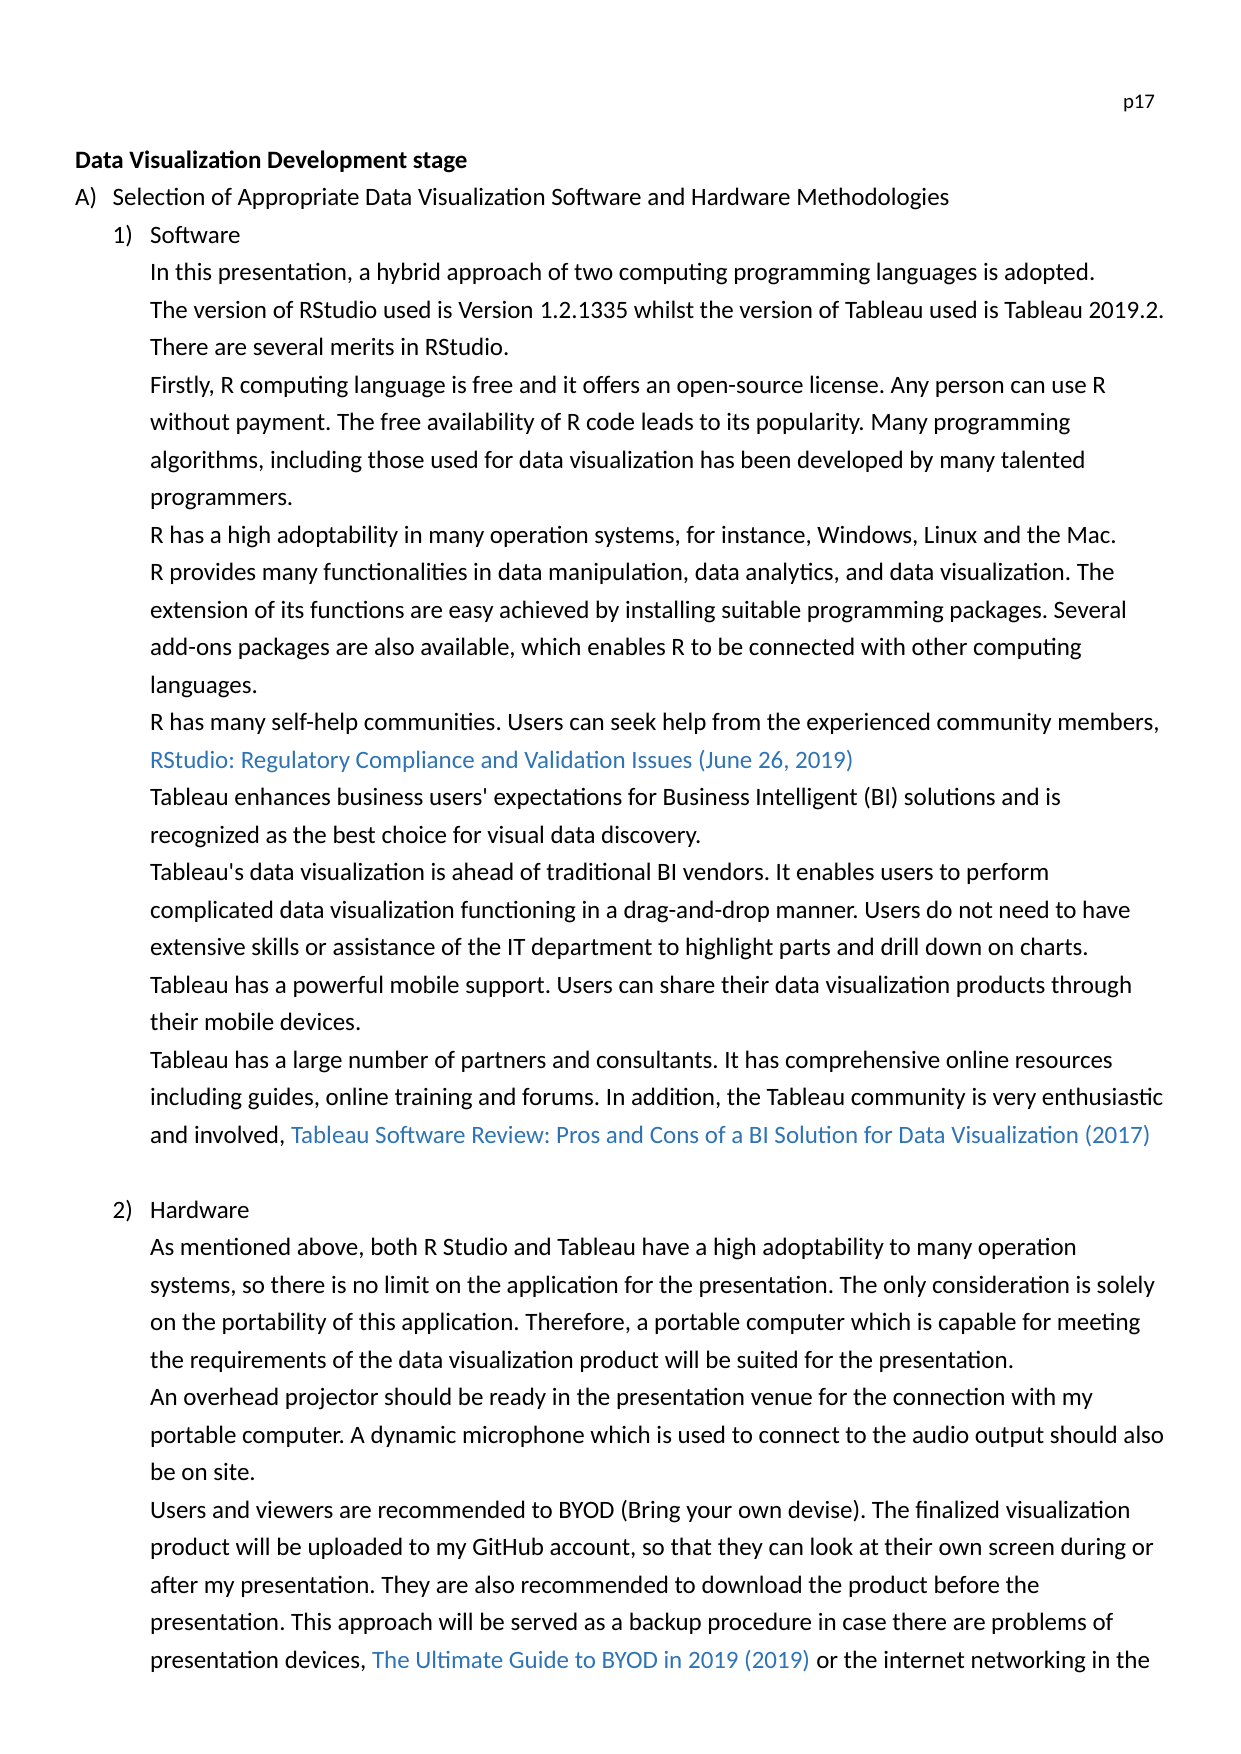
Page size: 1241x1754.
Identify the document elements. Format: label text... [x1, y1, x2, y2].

list In this presentation, a hybrid approach of two computing programming languages is adopted. [150, 253, 1165, 290]
list Tableau has a large number of partners and consultants. It has comprehensive online resources including guides, online training and forums. In addition, the Tableau community is very enthusiastic and involved, Tableau Software Review: Pros and Cons of a BI Solution for Data Visualization (2017) [150, 1040, 1165, 1153]
list R has many self-help communities. Users can seek help from the experienced community members, RStudio: Regulatory Compliance and Validation Issues (June 26, 2019) [150, 703, 1165, 778]
list Tableau has a powerful mobile support. Users can share their data visualization products through their mobile devices. [150, 965, 1165, 1040]
list R has a high adoptability in many operation systems, for instance, Windows, Linux and the Mac. [150, 515, 1165, 553]
list Selection of Appropriate Data Visualization Software and Hardware Methodologies [75, 178, 1165, 215]
list The version of RStudio used is Version 1.2.1335 whilst the version of Tableau used is Tableau 2019.2. [150, 290, 1165, 328]
list An overhead projector should be ready in the presentation venue for the connection with my portable computer. A dynamic microphone which is used to connect to the audio output should also be on site. [150, 1378, 1165, 1490]
list As mentioned above, both R Studio and Tableau have a high adoptability to many operation systems, so there is no limit on the application for the presentation. The only consideration is solely on the portability of this application. Therefore, a portable computer which is capable for meeting the requirements of the data visualization product will be suited for the presentation. [150, 1228, 1165, 1378]
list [150, 1490, 1165, 1678]
list Tableau enhances business users' expectations for Business Intelligent (BI) solutions and is recognized as the best choice for visual data discovery. [150, 778, 1165, 853]
list Firstly, R computing language is free and it offers an open-source license. Any person can use R without payment. The free availability of R code leads to its popularity. Many programming algorithms, including those used for data visualization has been developed by many talented programmers. [150, 365, 1165, 515]
list R provides many functionalities in data manipulation, data analytics, and data visualization. The extension of its functions are easy achieved by installing suitable programming packages. Several add-ons packages are also available, which enables R to be connected with other computing languages. [150, 553, 1165, 703]
text Data Visualization Development stage [75, 140, 1165, 178]
list There are several merits in RStudio. [150, 328, 1165, 365]
list Tableau's data visualization is ahead of traditional BI vendors. It enables users to perform complicated data visualization functioning in a drag-and-drop manner. Users do not need to have extensive skills or assistance of the IT department to highlight parts and drill down on charts. [150, 853, 1165, 965]
list Software [112, 215, 1165, 253]
list Hardware [112, 1190, 1165, 1228]
